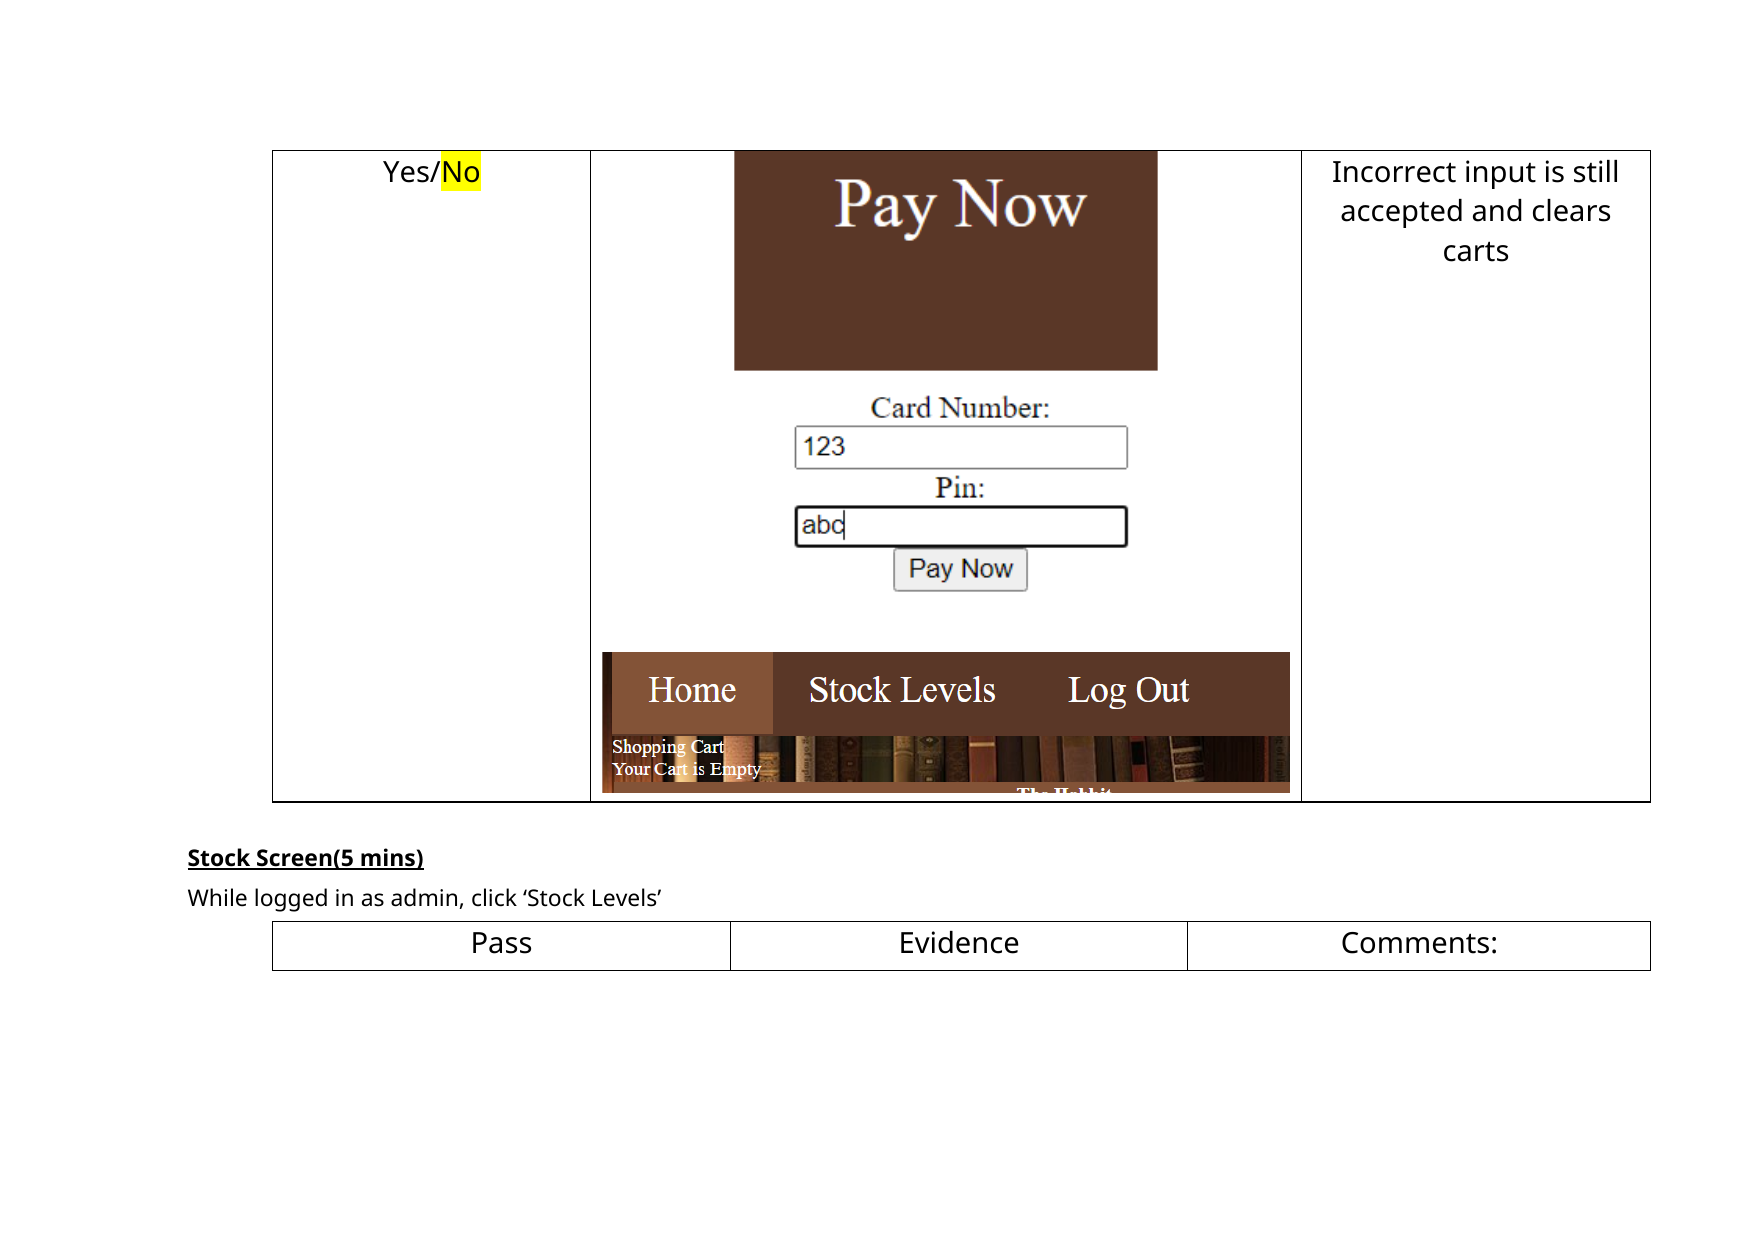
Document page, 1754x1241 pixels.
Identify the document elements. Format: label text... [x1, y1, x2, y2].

table_cell Incorrect input is still accepted and clears carts [1302, 151, 1650, 801]
table_header Pass [273, 922, 730, 970]
text Stock Screen(5 mins) [187, 842, 1604, 873]
text While logged in as admin, click ‘Stock Levels’ [187, 882, 1604, 913]
table_cell [591, 151, 1301, 801]
table_header Comments: [1188, 922, 1650, 970]
picture [602, 151, 1290, 793]
table_cell Yes/No [273, 151, 590, 801]
table_header Evidence [731, 922, 1187, 970]
